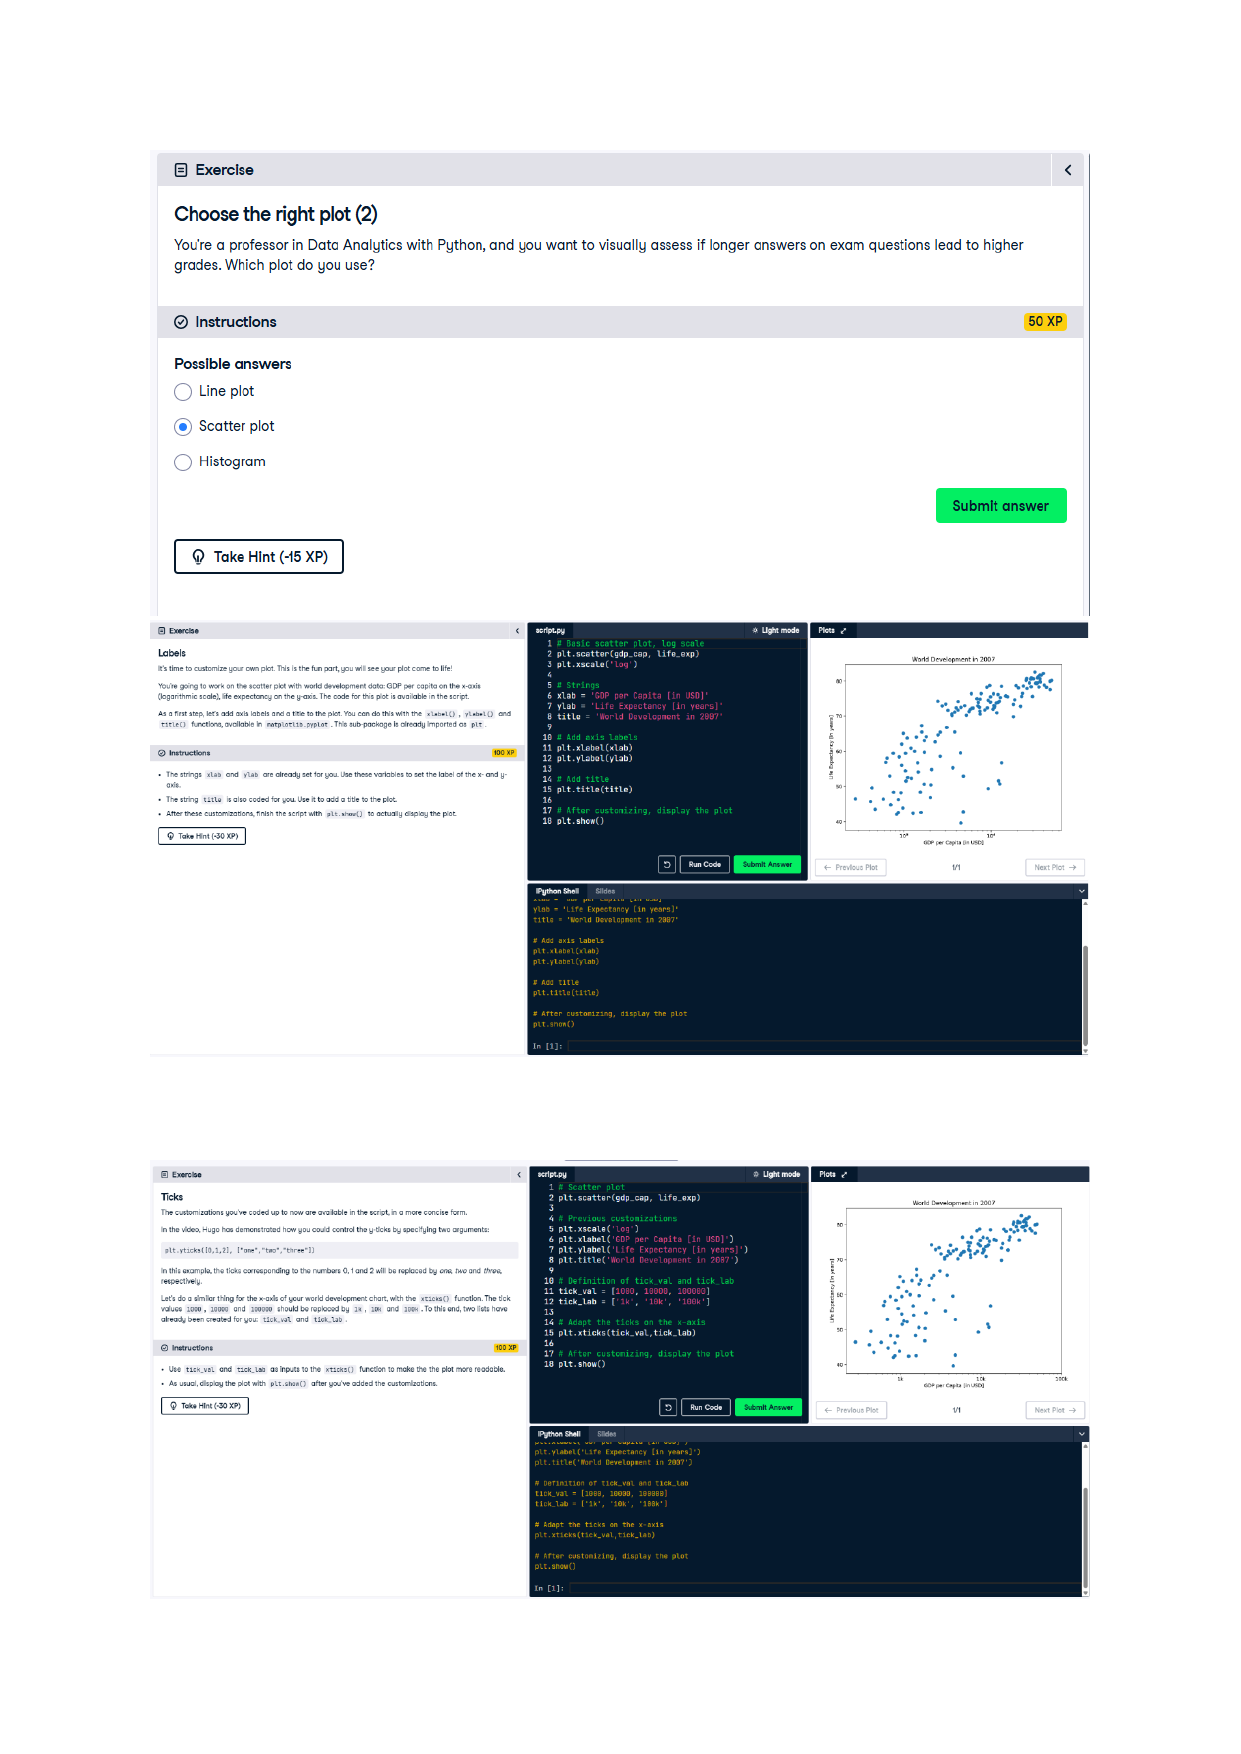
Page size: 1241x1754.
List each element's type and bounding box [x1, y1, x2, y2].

picture [150, 150, 1090, 616]
picture [150, 620, 1089, 1057]
picture [150, 1160, 1090, 1599]
